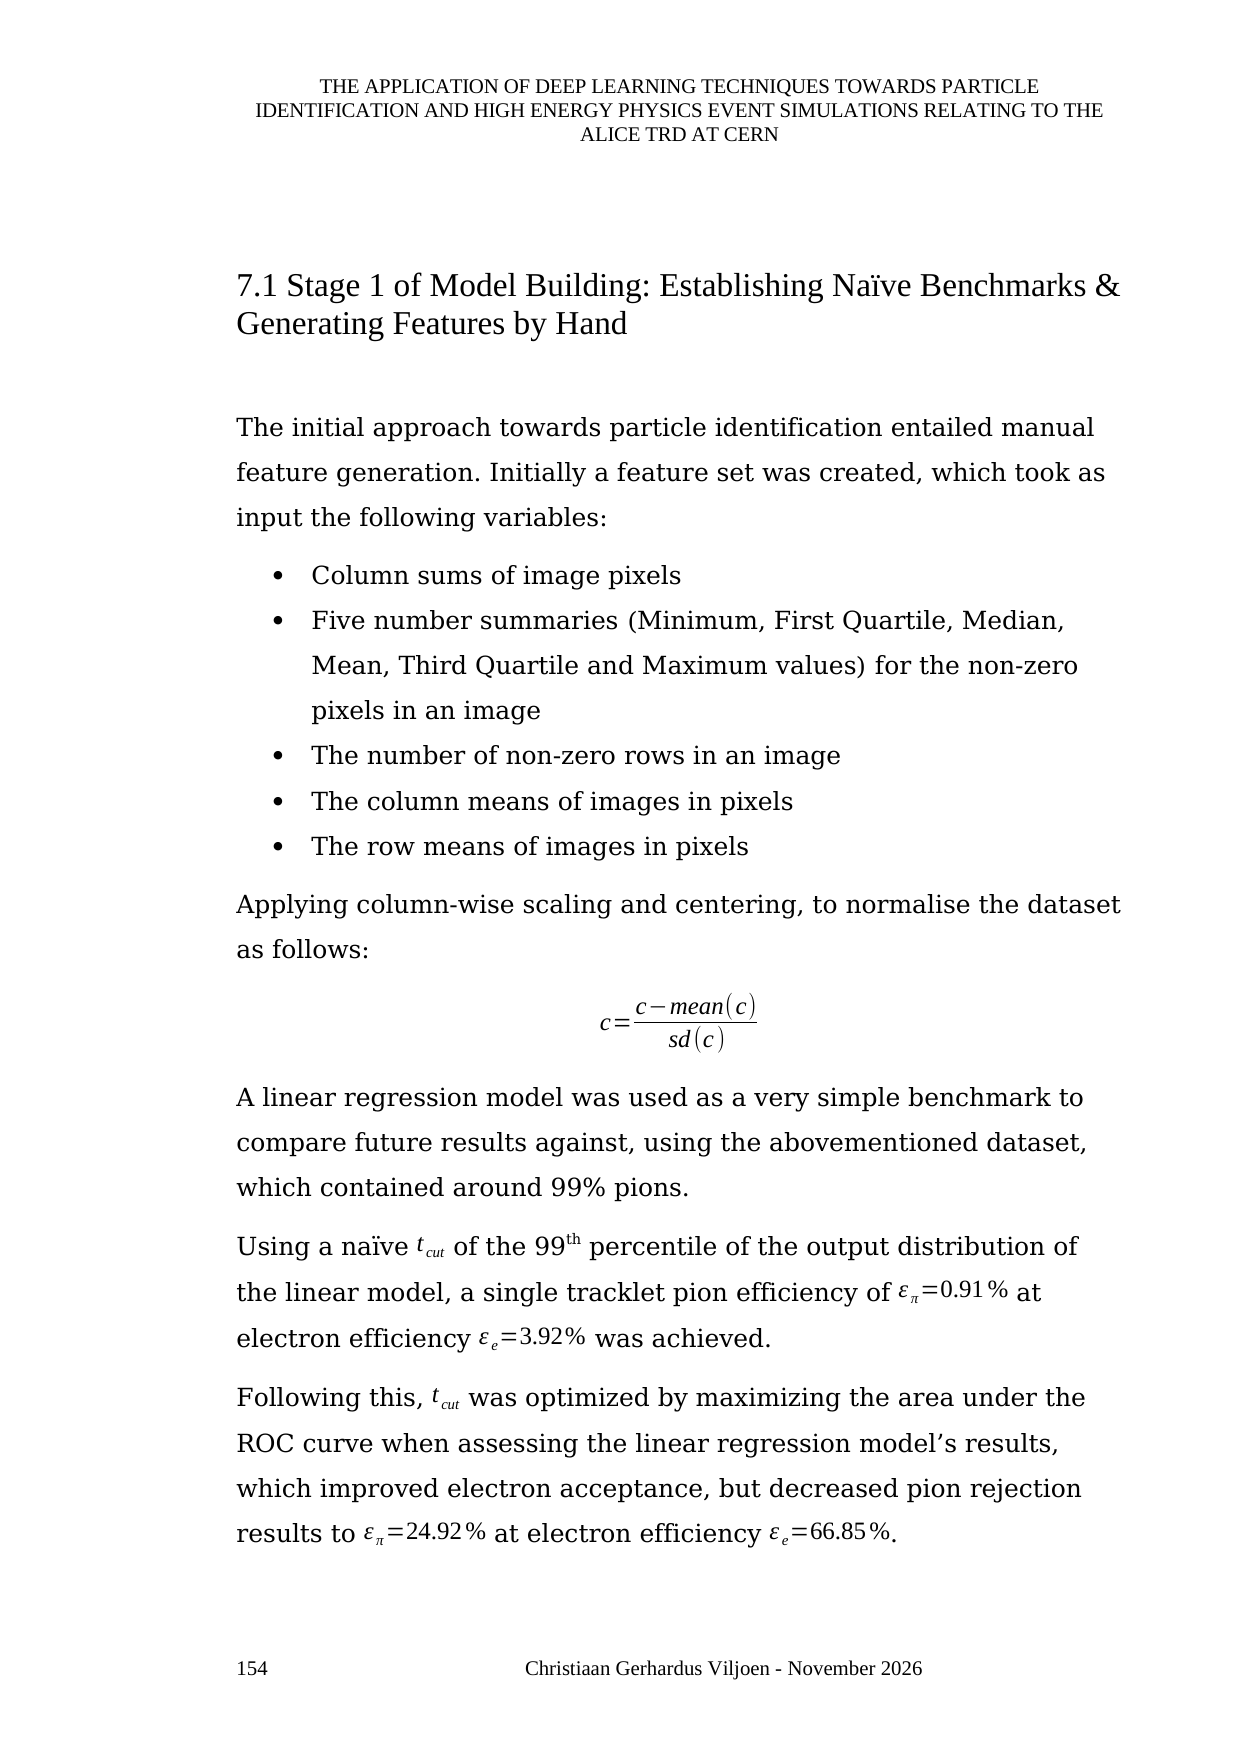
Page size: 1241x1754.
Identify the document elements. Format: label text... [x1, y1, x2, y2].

text The initial approach towards particle identification entailed manual feature generation. Initially a feature set was created, which took as input the following variables: [236, 412, 1122, 532]
text A linear regression model was used as a very simple benchmark to compare future results against, using the abovementioned dataset, which contained around 99% pions. [236, 1082, 1122, 1202]
list The column means of images in pixels [274, 785, 1122, 816]
list The row means of images in pixels [274, 831, 1122, 861]
text Using a naïve of the 99th percentile of the output distribution of the linear model, a single tracklet pion efficiency of at electron efficiency was achieved. [236, 1229, 1122, 1354]
list Column sums of image pixels [274, 559, 1122, 590]
text Applying column-wise scaling and centering, to normalise the dataset as follows: [236, 888, 1122, 963]
list Five number summaries (Minimum, First Quartile, Median, Mean, Third Quartile and Maximum values) for the non-zero pixels in an image [274, 605, 1122, 725]
text Following this, was optimized by maximizing the area under the ROC curve when assessing the linear regression model’s results, which improved electron acceptance, but decreased pion rejection results to at electron efficiency . [236, 1381, 1122, 1549]
subtitle Stage 1 of Model Building: Establishing Naïve Benchmarks & Generating Features by Hand [236, 265, 1122, 342]
list The number of non-zero rows in an image [274, 740, 1122, 770]
